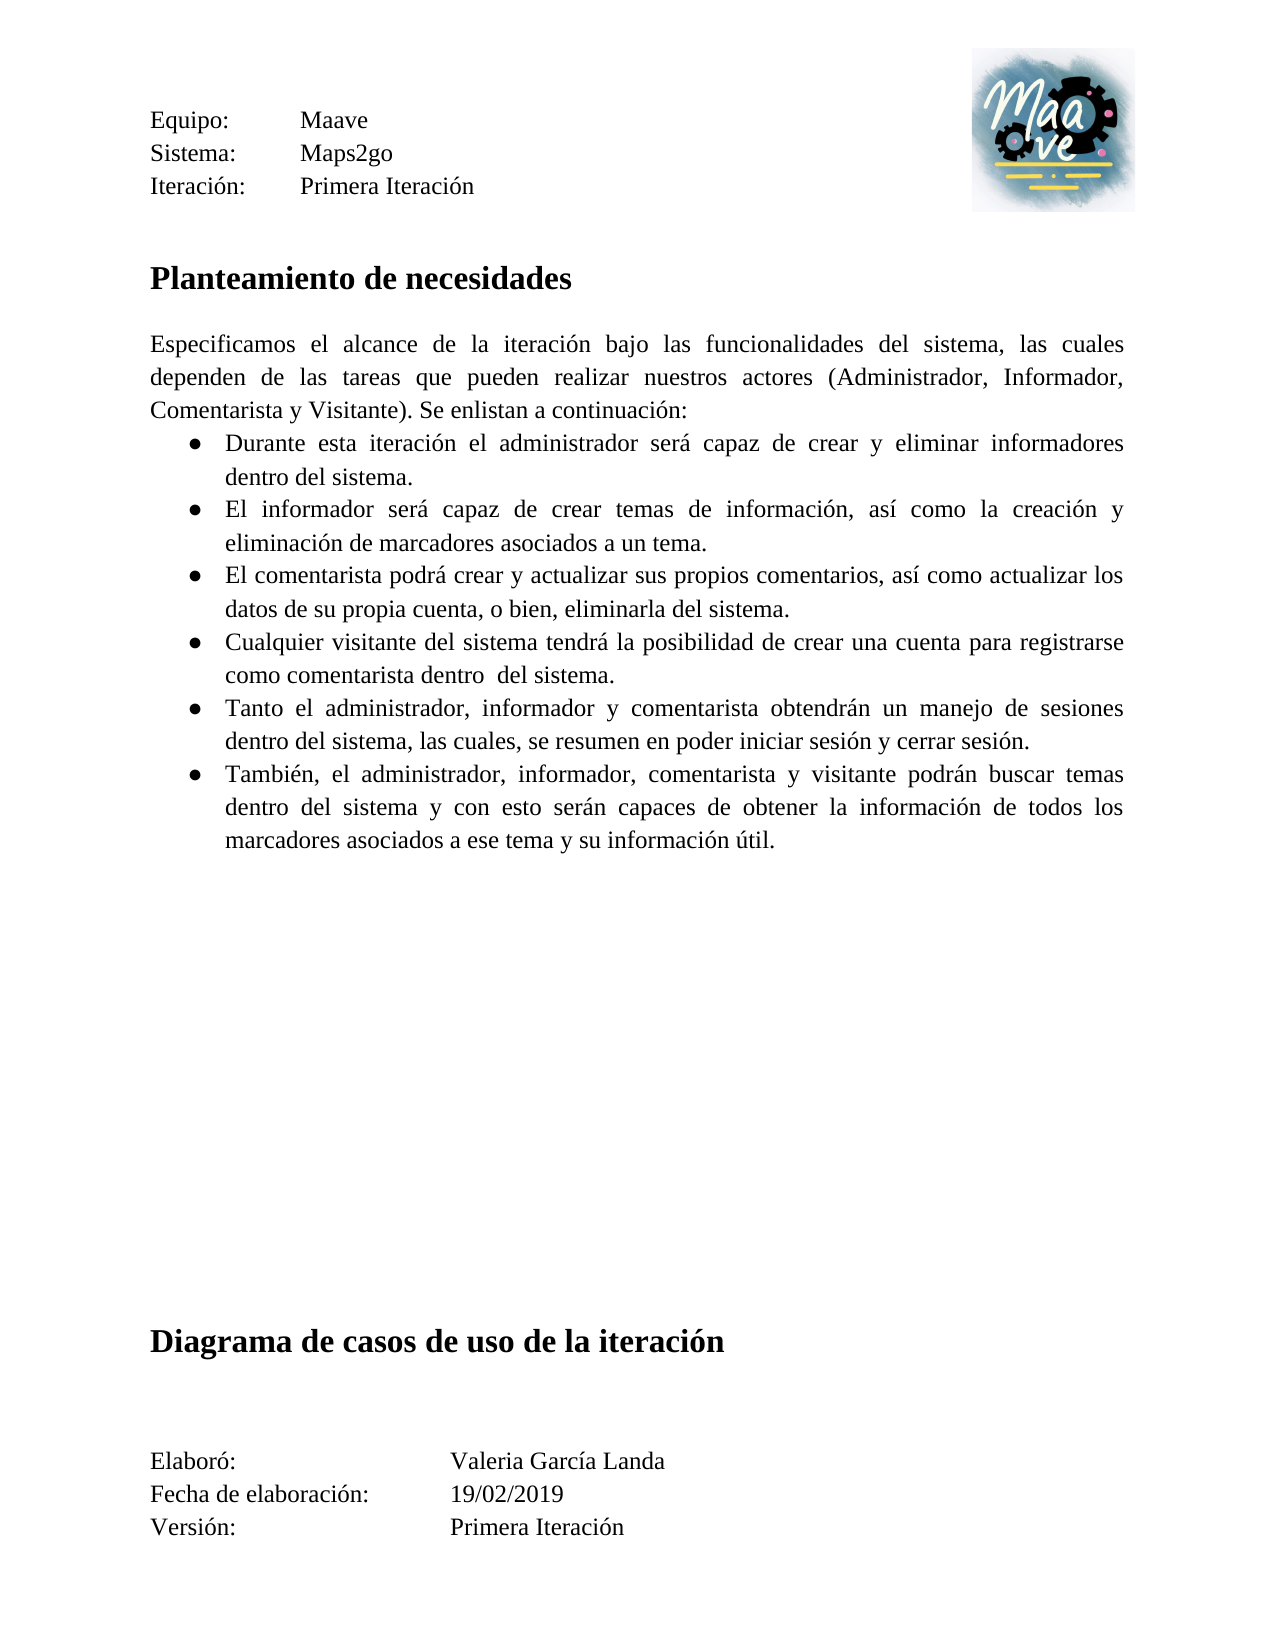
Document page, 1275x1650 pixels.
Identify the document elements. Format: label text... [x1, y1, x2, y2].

text Diagrama de casos de uso de la iteración [150, 1287, 1125, 1360]
picture [971, 48, 1136, 212]
list Cualquier visitante del sistema tendrá la posibilidad de crear una cuenta para registrarse como comentarista dentro del sistema. [187, 627, 1125, 688]
text Especificamos el alcance de la iteración bajo las funcionalidades del sistema, las cuales dependen de las tareas que pueden realizar nuestros actores (Administrador, Informador, Comentarista y Visitante). Se enlistan a continuación: [150, 329, 1125, 424]
list Tanto el administrador, informador y comentarista obtendrán un manejo de sesiones dentro del sistema, las cuales, se resumen en poder iniciar sesión y cerrar sesión. [187, 693, 1125, 754]
list El informador será capaz de crear temas de información, así como la creación y eliminación de marcadores asociados a un tema. [187, 494, 1125, 556]
list Durante esta iteración el administrador será capaz de crear y eliminar informadores dentro del sistema. [187, 428, 1125, 490]
list También, el administrador, informador, comentarista y visitante podrán buscar temas dentro del sistema y con esto serán capaces de obtener la información de todos los marcadores asociados a ese tema y su información útil. [187, 759, 1125, 853]
list El comentarista podrá crear y actualizar sus propios comentarios, así como actualizar los datos de su propia cuenta, o bien, eliminarla del sistema. [187, 561, 1125, 622]
subtitle Planteamiento de necesidades [150, 258, 1125, 296]
